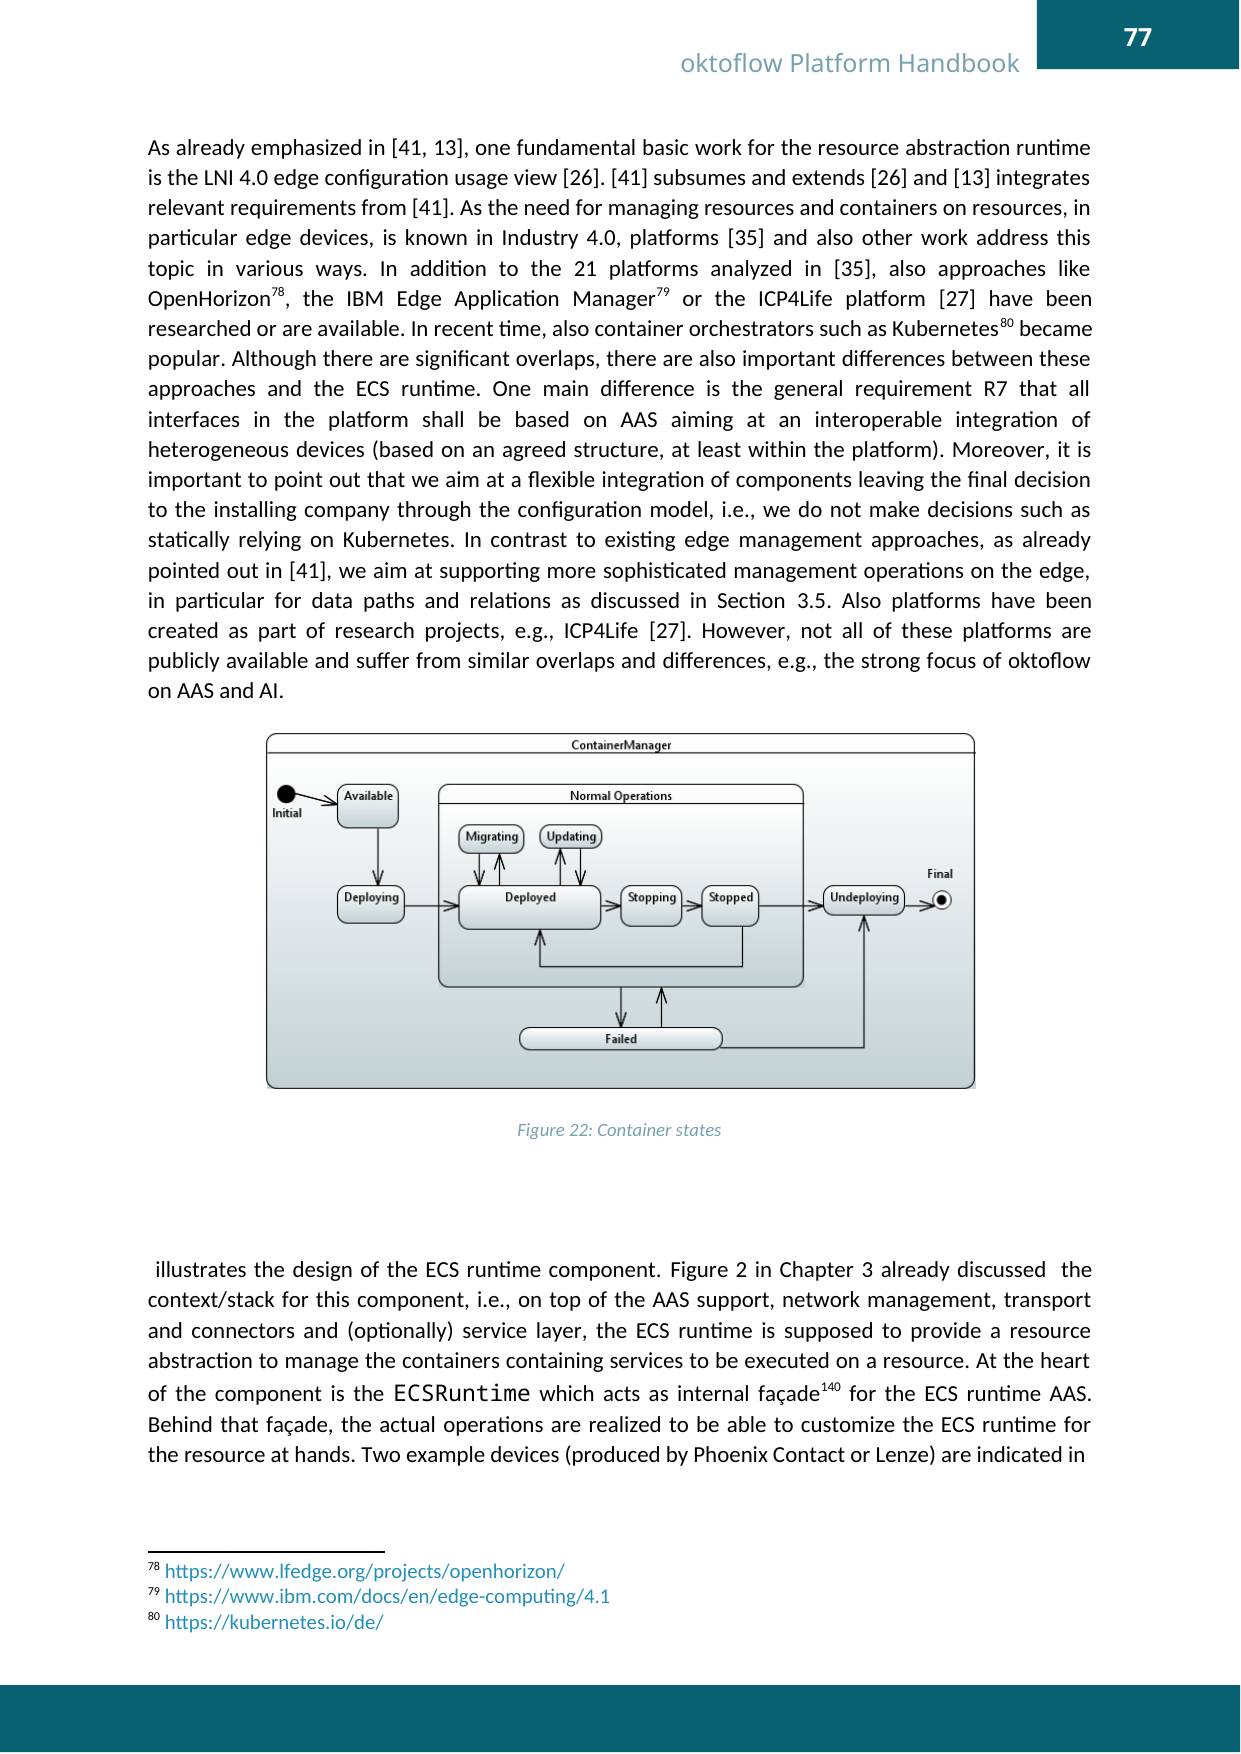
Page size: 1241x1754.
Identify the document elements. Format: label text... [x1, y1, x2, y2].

text As already emphasized in [41, 13], one fundamental basic work for the resource abstraction runtime is the LNI 4.0 edge configuration usage view [26]. [41] subsumes and extends [26] and [13] integrates relevant requirements from [41]. As the need for managing resources and containers on resources, in particular edge devices, is known in Industry 4.0, platforms [35] and also other work address this topic in various ways. In addition to the 21 platforms analyzed in [35], also approaches like OpenHorizon, the IBM Edge Application Manager or the ICP4Life platform [27] have been researched or are available. In recent time, also container orchestrators such as Kubernetes became popular. Although there are significant overlaps, there are also important differences between these approaches and the ECS runtime. One main difference is the general requirement R7 that all interfaces in the platform shall be based on AAS aiming at an interoperable integration of heterogeneous devices (based on an agreed structure, at least within the platform). Moreover, it is important to point out that we aim at a flexible integration of components leaving the final decision to the installing company through the configuration model, i.e., we do not make decisions such as statically relying on Kubernetes. In contrast to existing edge management approaches, as already pointed out in [41], we aim at supporting more sophisticated management operations on the edge, in particular for data paths and relations as discussed in Section 3.5. Also platforms have been created as part of research projects, e.g., ICP4Life [27]. However, not all of these platforms are publicly available and suffer from similar overlaps and differences, e.g., the strong focus of oktoflow on AAS and AI. [148, 133, 1093, 705]
picture [256, 723, 985, 1099]
text Figure 21 illustrates the design of the ECS runtime component. Figure 2 in Chapter 3 already discussed the context/stack for this component, i.e., on top of the AAS support, network management, transport and connectors and (optionally) service layer, the ECS runtime is supposed to provide a resource abstraction to manage the containers containing services to be executed on a resource. At the heart of the component is the ECSRuntime which acts as internal façade140 for the ECS runtime AAS. Behind that façade, the actual operations are realized to be able to customize the ECS runtime for the resource at hands. Two example devices (produced by Phoenix Contact or Lenze) are indicated in [148, 1255, 1093, 1468]
text Figure 22: Container states [148, 1118, 1093, 1141]
